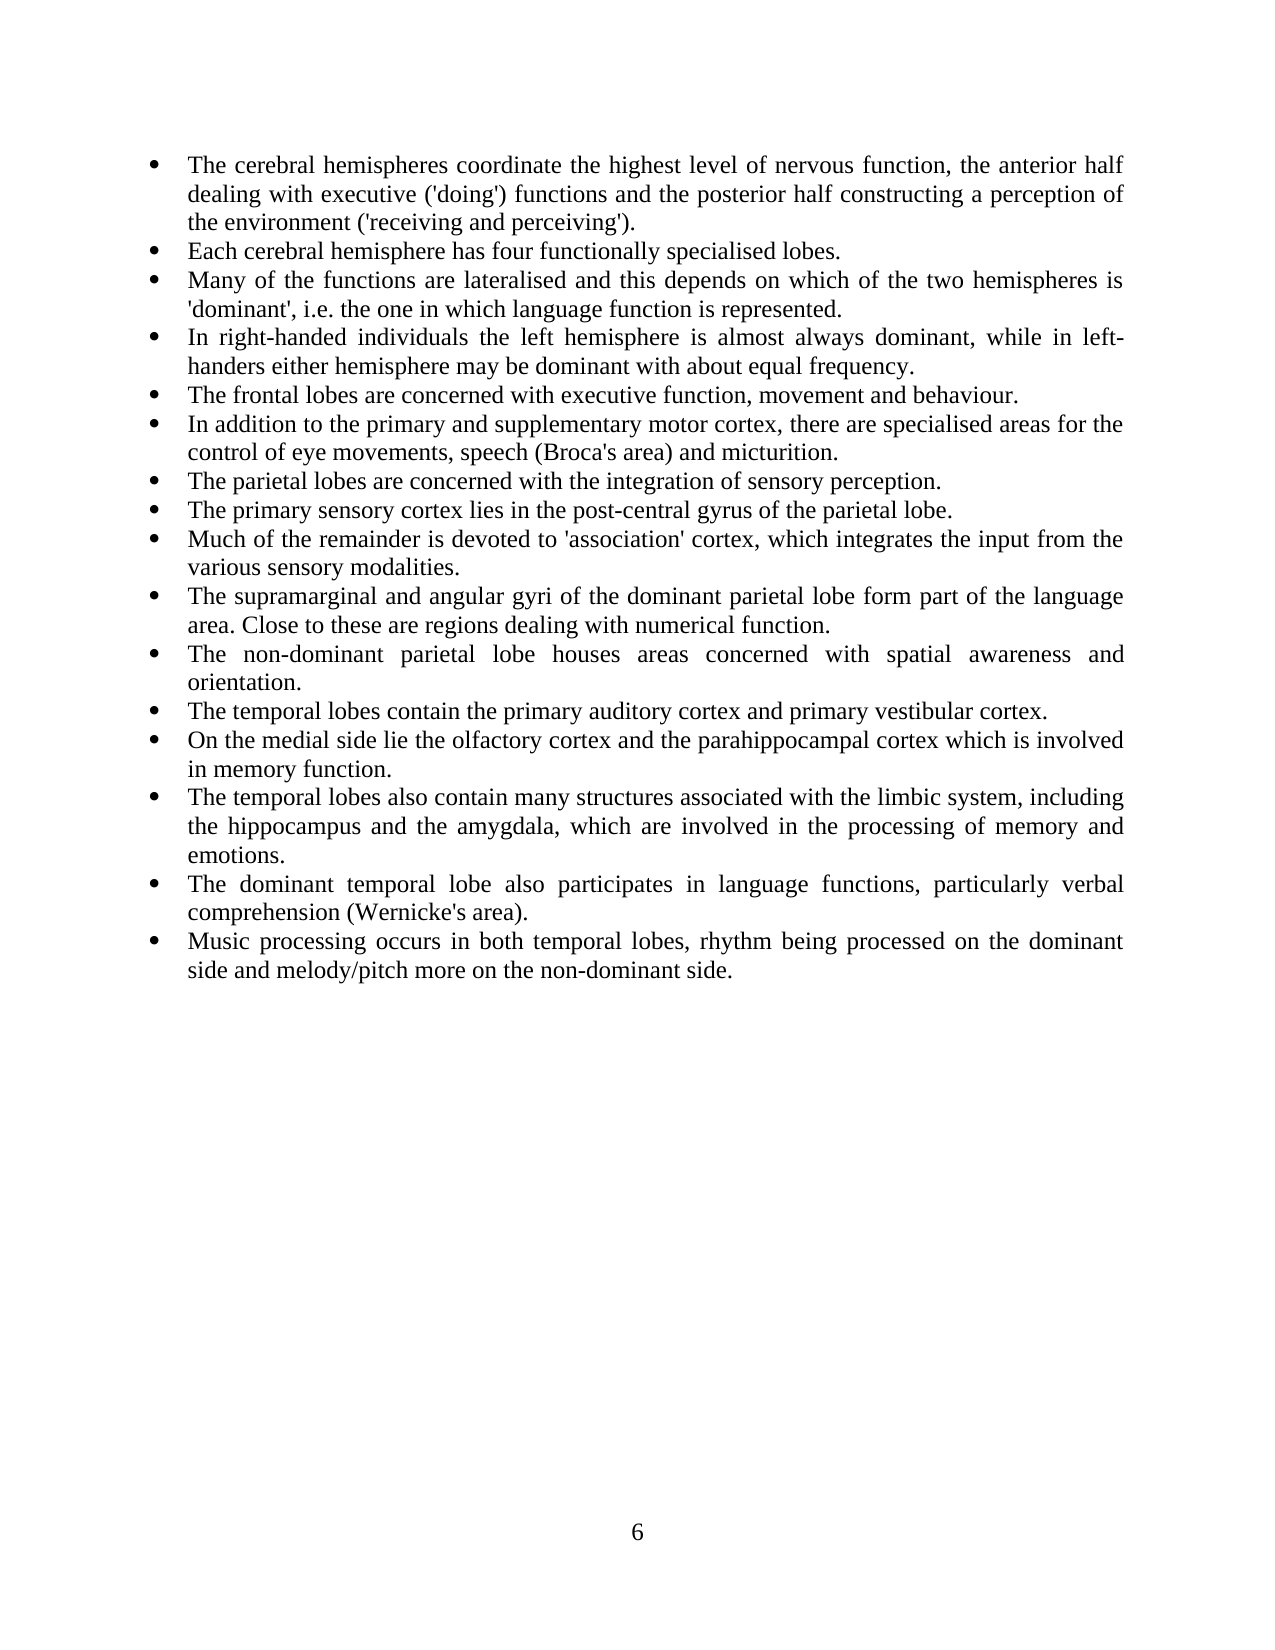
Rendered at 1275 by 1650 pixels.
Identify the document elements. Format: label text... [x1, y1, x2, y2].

table_header The parietal lobes are concerned with the integration of sensory perception. The primary sensory cortex lies in the post-central gyrus of the parietal lobe. Much of the remainder is devoted to 'association' cortex, which integrates the input from the various sensory modalities. The supramarginal and angular gyri of the dominant parietal lobe form part of the language area. Close to these are regions dealing with numerical function. The non-dominant parietal lobe houses areas concerned with spatial awareness and orientation. [150, 466, 1125, 696]
table_header The frontal lobes are concerned with executive function, movement and behaviour. In addition to the primary and supplementary motor cortex, there are specialised areas for the control of eye movements, speech (Broca's area) and micturition. [150, 380, 1125, 466]
table_header The temporal lobes contain the primary auditory cortex and primary vestibular cortex. On the medial side lie the olfactory cortex and the parahippocampal cortex which is involved in memory function. The temporal lobes also contain many structures associated with the limbic system, including the hippocampus and the amygdala, which are involved in the processing of memory and emotions. The dominant temporal lobe also participates in language functions, particularly verbal comprehension (Wernicke's area). Music processing occurs in both temporal lobes, rhythm being processed on the dominant side and melody/pitch more on the non-dominant side. [150, 696, 1125, 984]
